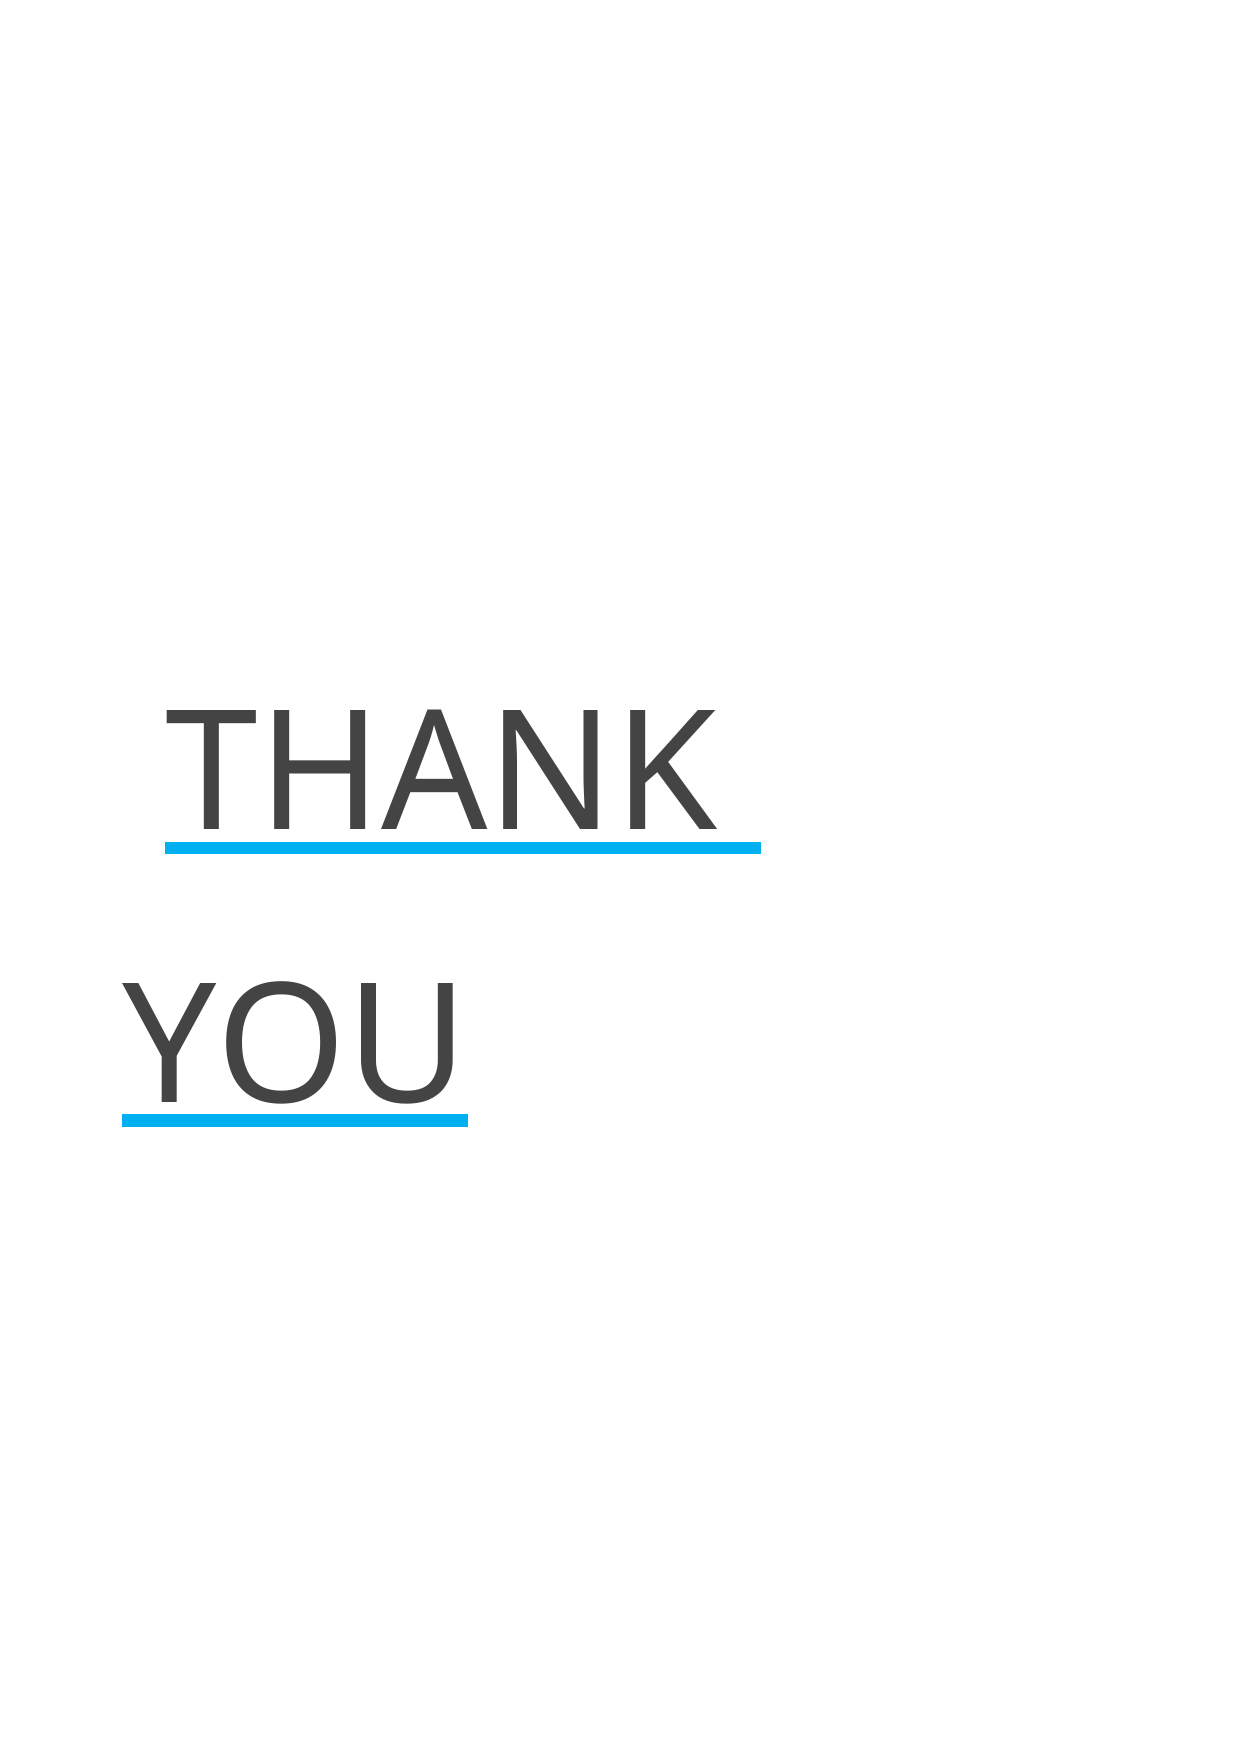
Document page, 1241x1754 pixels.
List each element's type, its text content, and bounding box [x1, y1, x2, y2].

text THANK YOU [122, 652, 1090, 1151]
